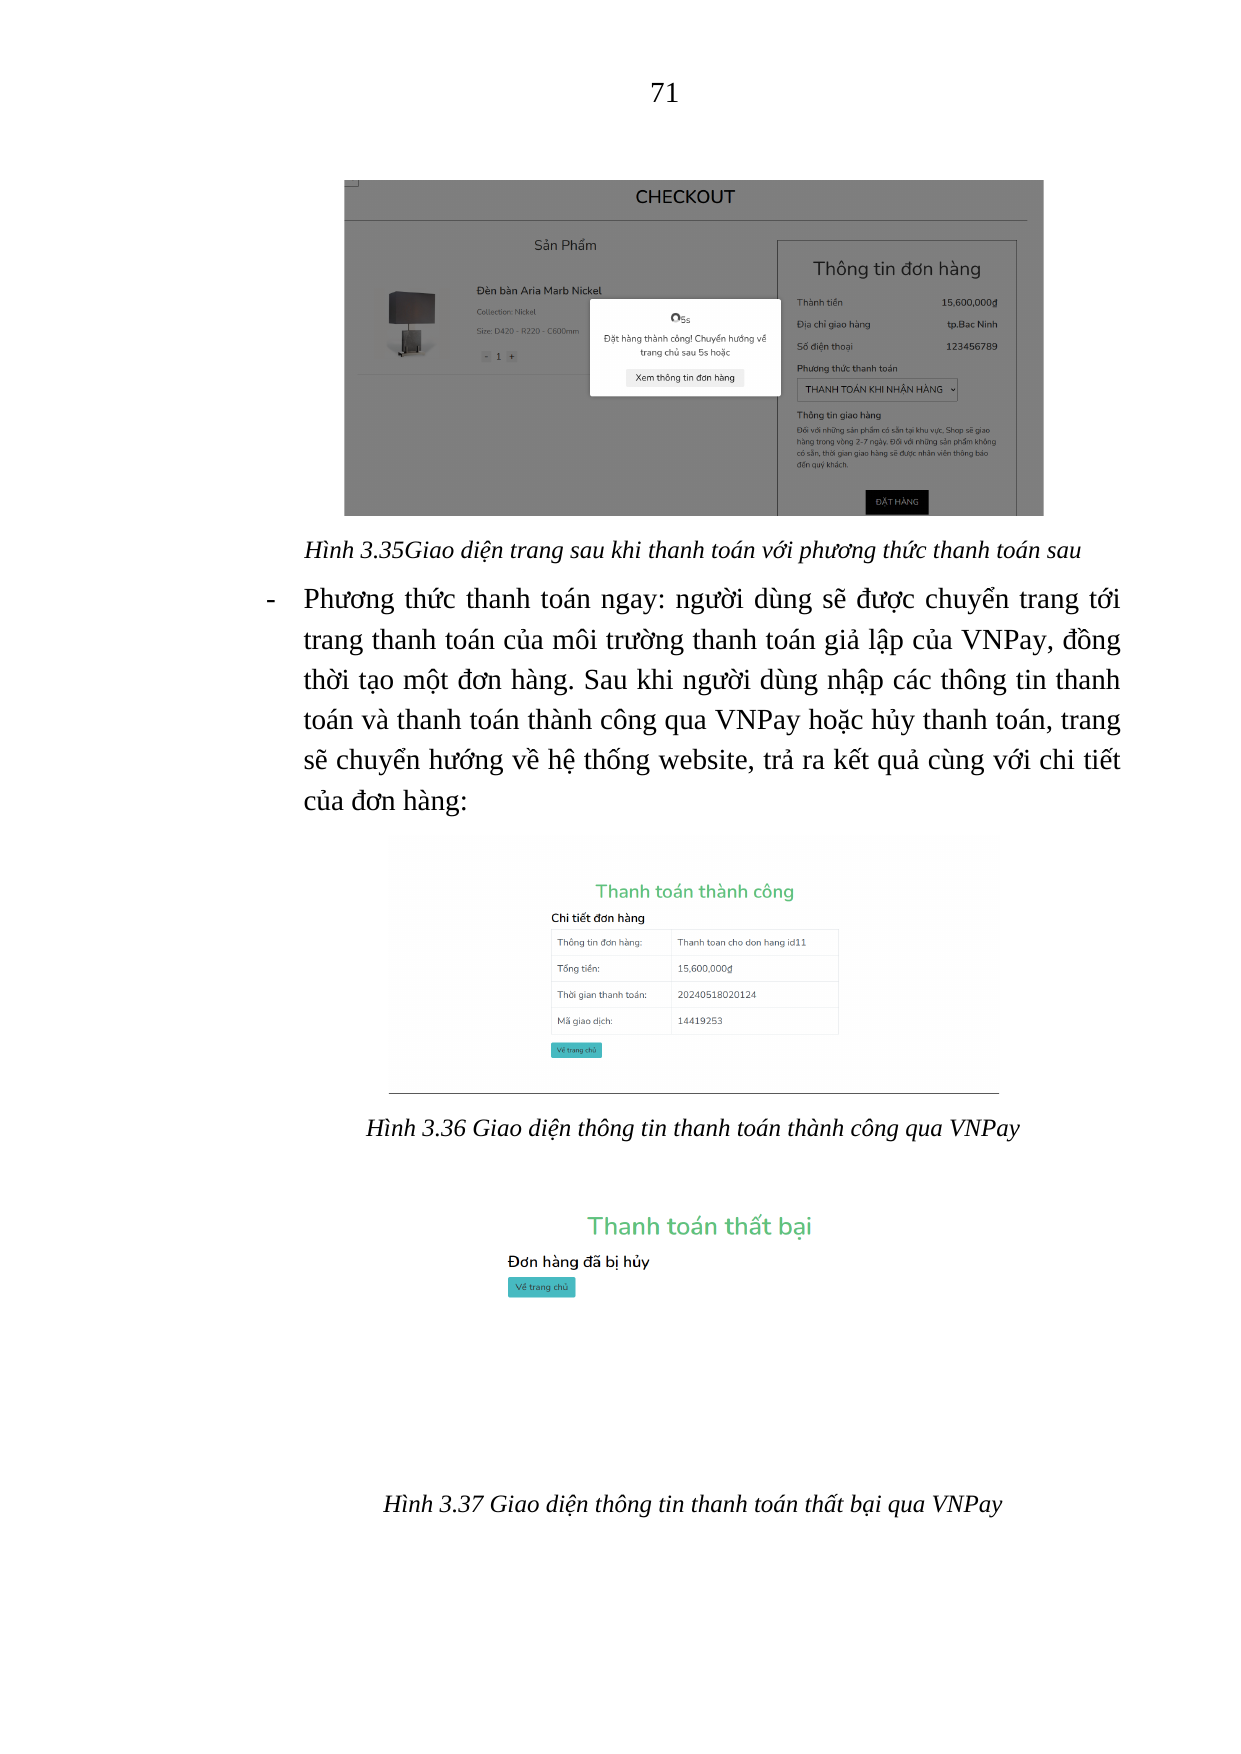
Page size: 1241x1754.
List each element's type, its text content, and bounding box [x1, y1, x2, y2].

text Hình 3.37 Giao diện thông tin thanh toán thất bại qua VNPay [207, 1489, 1122, 1518]
text Hình 3.35Giao diện trang sau khi thanh toán với phương thức thanh toán sau [207, 535, 1122, 563]
list Phương thức thanh toán ngay: người dùng sẽ được chuyển trang tới trang thanh toán của môi trường thanh toán giả lập của VNPay, đồng thời tạo một đơn hàng. Sau khi người dùng nhập các thông tin thanh toán và thanh toán thành công qua VNPay hoặc hủy thanh toán, trang sẽ chuyển hướng về hệ thống website, trả ra kết quả cùng với chi tiết của đơn hàng: [266, 582, 1122, 816]
picture [344, 180, 1044, 516]
picture [436, 1160, 952, 1470]
text Hình 3.36 Giao diện thông tin thanh toán thành công qua VNPay [207, 1113, 1122, 1142]
picture [388, 835, 1000, 1094]
